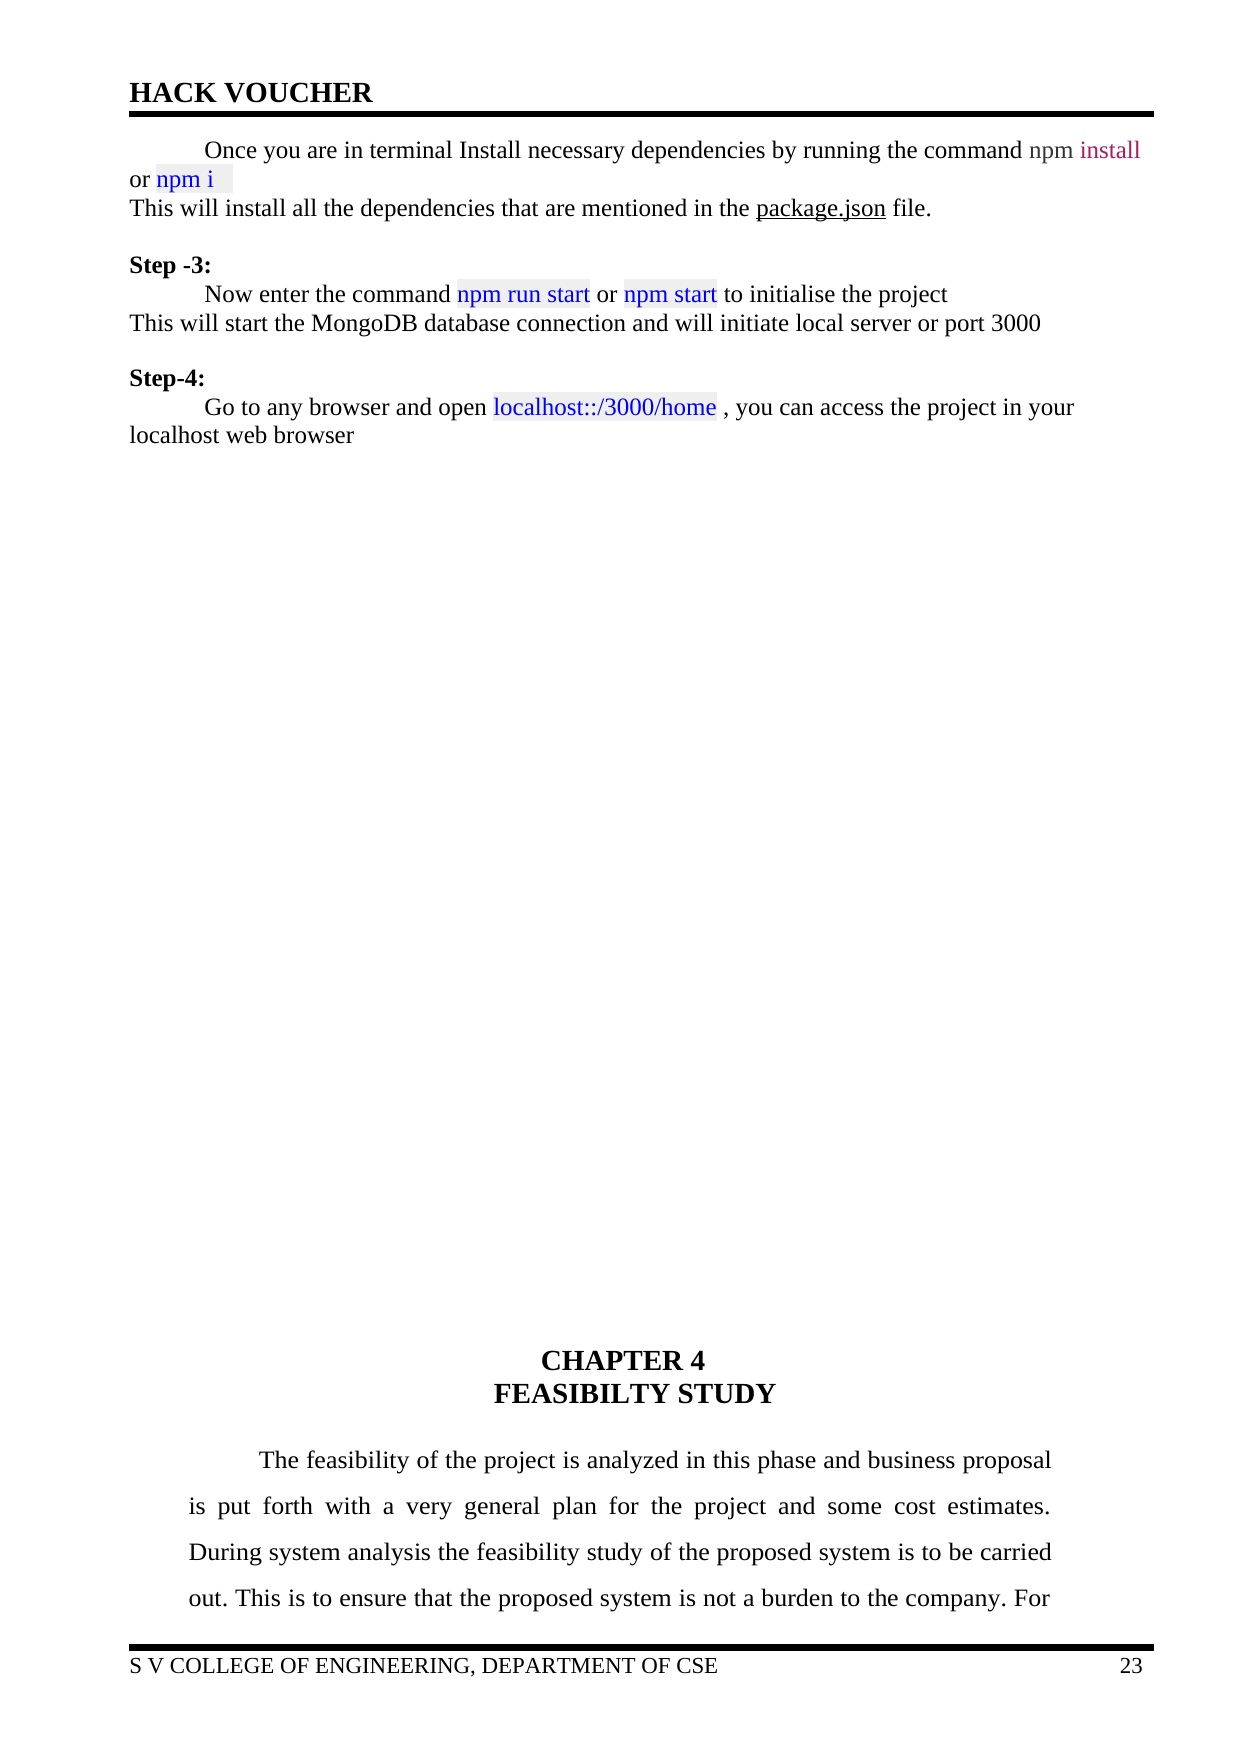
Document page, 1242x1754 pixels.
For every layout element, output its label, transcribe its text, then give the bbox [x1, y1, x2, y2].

text This will install all the dependencies that are mentioned in the package.json file. [129, 193, 1154, 222]
text Now enter the command npm run start or npm start to initialise the project [129, 279, 457, 308]
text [188, 1445, 1052, 1611]
text Step -3: [129, 222, 1154, 279]
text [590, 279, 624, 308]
text Step-4: [129, 363, 1154, 392]
text Go to any browser and open localhost::/3000/home , you can access the project in your localhost web browser [129, 392, 1154, 449]
subtitle CHAPTER 4 [504, 1343, 805, 1376]
text Once you are in terminal Install necessary dependencies by running the command npm install or npm i [129, 135, 1154, 193]
text FEASIBILTY STUDY [129, 1377, 1154, 1410]
text This will start the MongoDB database connection and will initiate local server or port 3000 [129, 308, 1154, 337]
text Now enter the command npm run start or npm start to initialise the project [717, 279, 1154, 308]
